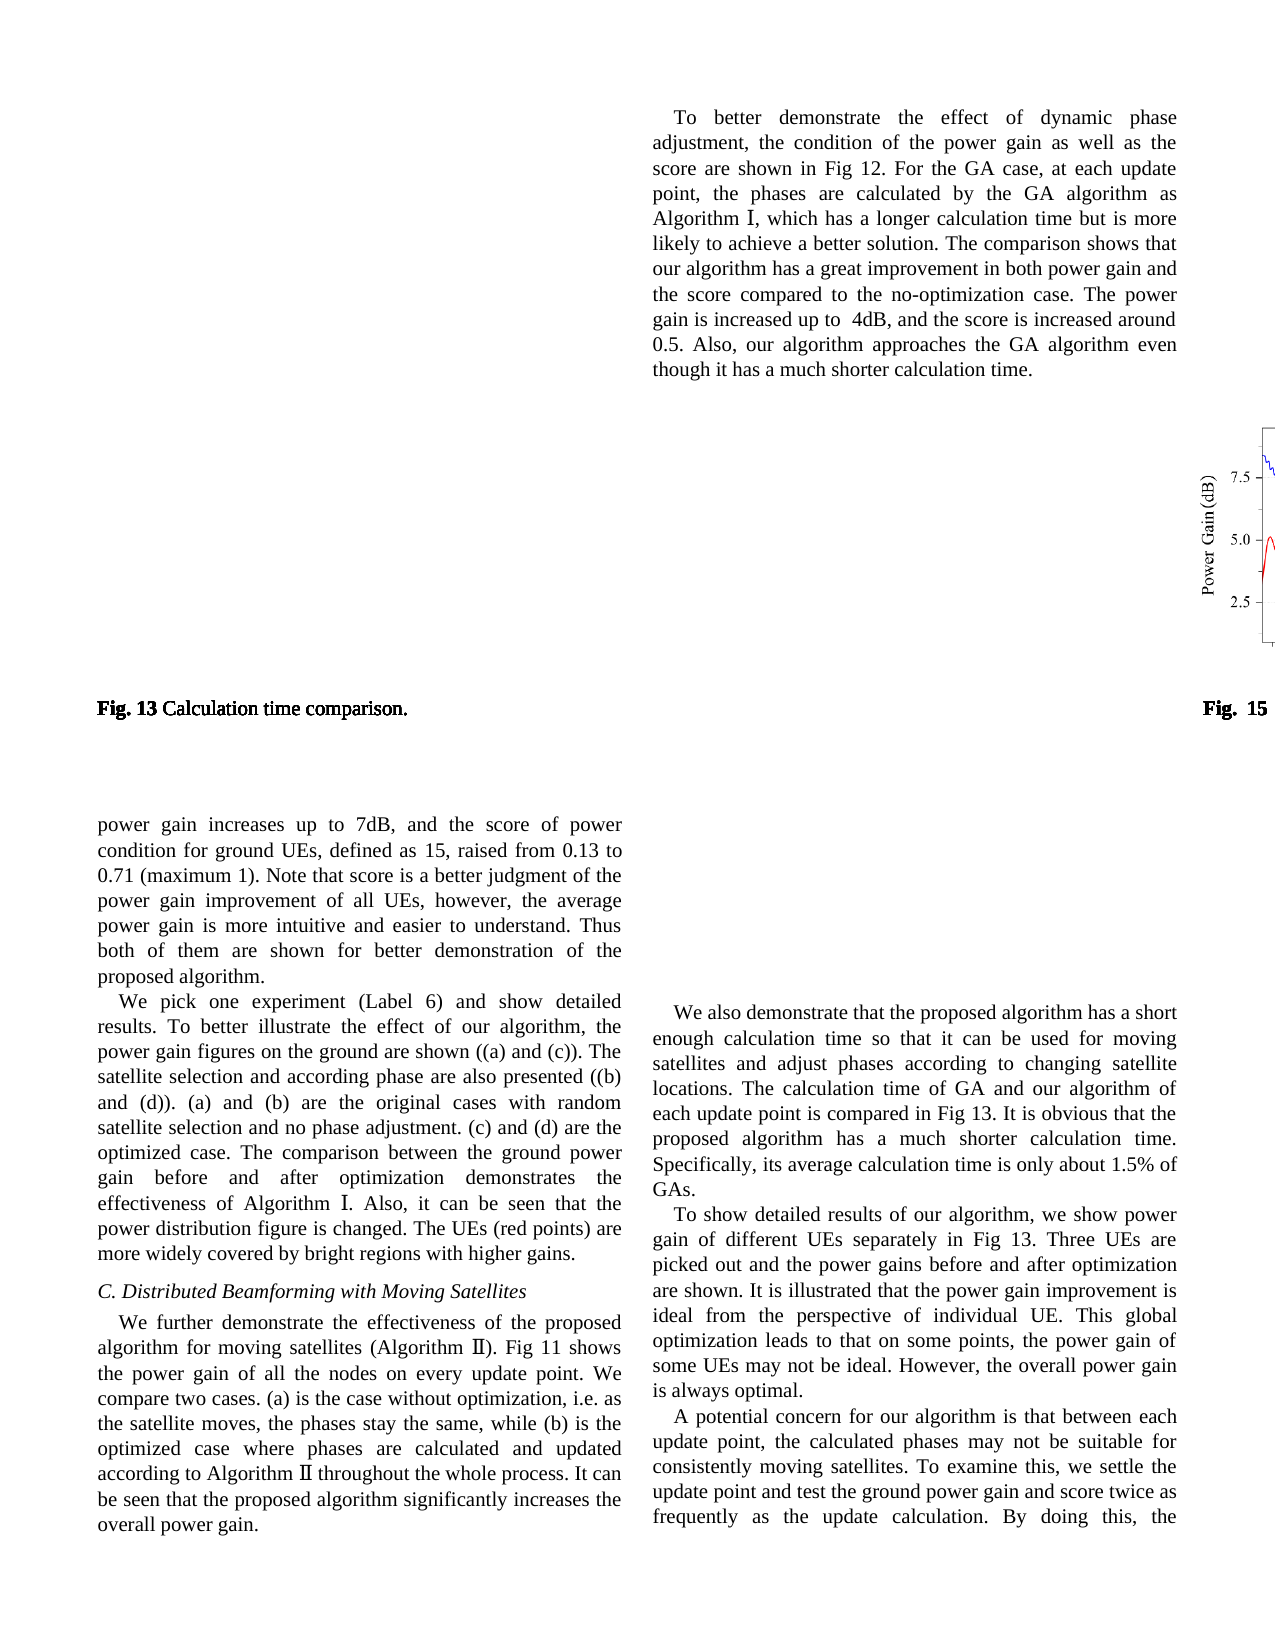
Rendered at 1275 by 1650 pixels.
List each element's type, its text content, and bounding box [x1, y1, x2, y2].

subtitle C. Distributed Beamforming with Moving Satellites [97, 1278, 622, 1303]
text We further demonstrate the effectiveness of the proposed algorithm for moving satellites (Algorithm Ⅱ). Fig 11 shows the power gain of all the nodes on every update point. We compare two cases. (a) is the case without optimization, i.e. as the satellite moves, the phases stay the same, while (b) is the optimized case where phases are calculated and updated according to Algorithm Ⅱ throughout the whole process. It can be seen that the proposed algorithm significantly increases the overall power gain. [97, 1310, 622, 1536]
text To show detailed results of our algorithm, we show power gain of different UEs separately in Fig 13. Three UEs are picked out and the power gains before and after optimization are shown. It is illustrated that the power gain improvement is ideal from the perspective of individual UE. This global optimization leads to that on some points, the power gain of some UEs may not be ideal. However, the overall power gain is always optimal. [652, 1202, 1177, 1402]
text To better demonstrate the effect of dynamic phase adjustment, the condition of the power gain as well as the score are shown in Fig 12. For the GA case, at each update point, the phases are calculated by the GA algorithm as Algorithm Ⅰ, which has a longer calculation time but is more likely to achieve a better solution. The comparison shows that our algorithm has a great improvement in both power gain and the score compared to the no-optimization case. The power gain is increased up to 4dB, and the score is increased around 0.5. Also, our algorithm approaches the GA algorithm even though it has a much shorter calculation time. [652, 105, 1177, 999]
text power gain increases up to 7dB, and the score of power condition for ground UEs, defined as , raised from 0.13 to 0.71 (maximum 1). Note that score is a better judgment of the power gain improvement of all UEs, however, the average power gain is more intuitive and easier to understand. Thus both of them are shown for better demonstration of the proposed algorithm. [97, 812, 622, 988]
picture [1185, 407, 1275, 696]
text We pick one experiment (Label 6) and show detailed results. To better illustrate the effect of our algorithm, the power gain figures on the ground are shown ((a) and (c)). The satellite selection and according phase are also presented ((b) and (d)). (a) and (b) are the original cases with random satellite selection and no phase adjustment. (c) and (d) are the optimized case. The comparison between the ground power gain before and after optimization demonstrates the effectiveness of Algorithm Ⅰ. Also, it can be seen that the power distribution figure is changed. The UEs (red points) are more widely covered by bright regions with higher gains. [97, 989, 622, 1265]
text We also demonstrate that the proposed algorithm has a short enough calculation time so that it can be used for moving satellites and adjust phases according to changing satellite locations. The calculation time of GA and our algorithm of each update point is compared in Fig 13. It is obvious that the proposed algorithm has a much shorter calculation time. Specifically, its average calculation time is only about 1.5% of GAs. [652, 1000, 1177, 1201]
